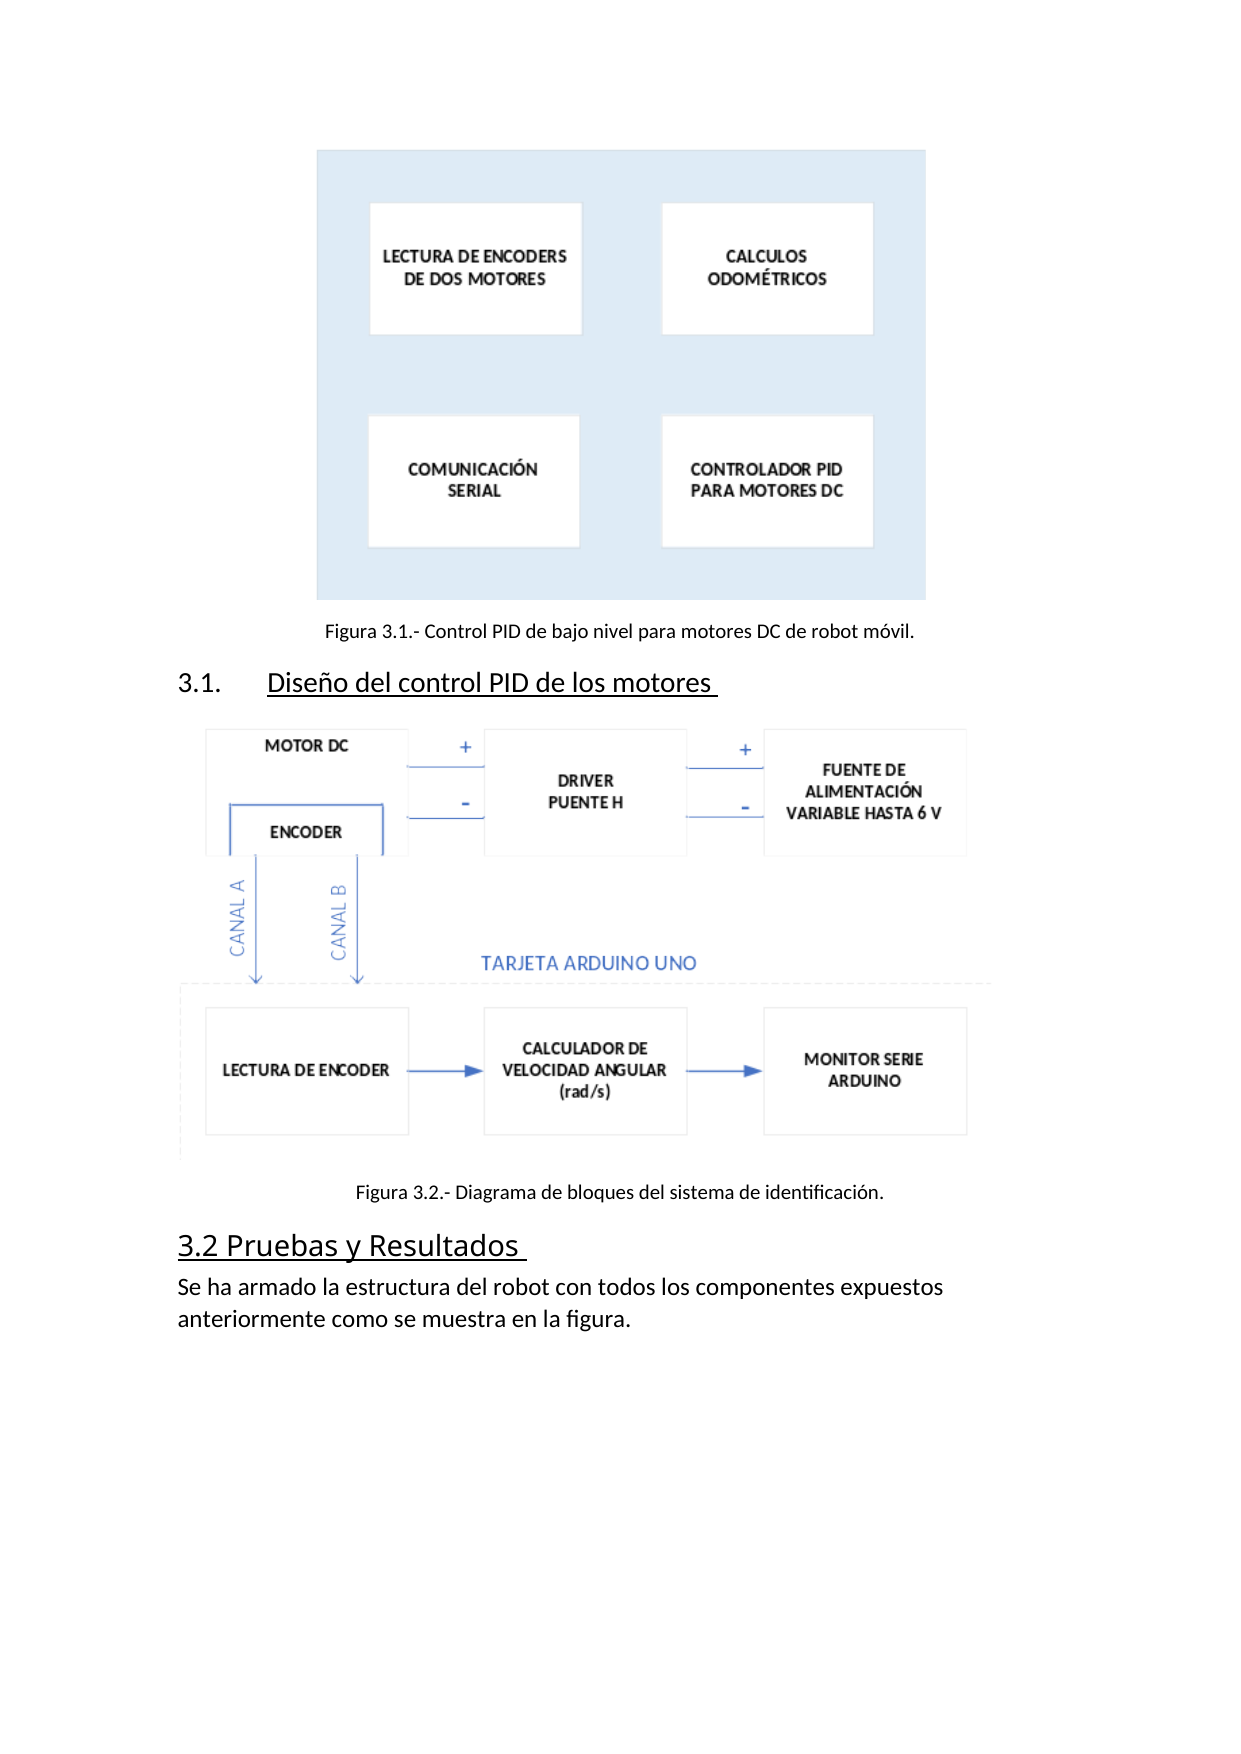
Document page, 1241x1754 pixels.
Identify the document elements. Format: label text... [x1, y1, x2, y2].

subtitle Diseño del control PID de los motores [177, 664, 1063, 700]
text Figura 3.2.- Diagrama de bloques del sistema de identificación. [177, 1179, 1063, 1204]
subtitle 3.2 Pruebas y Resultados [177, 1225, 1063, 1265]
text Se ha armado la estructura del robot con todos los componentes expuestos anteriormente como se muestra en la figura. [177, 1271, 1063, 1334]
text Figura 3.1.- Control PID de bajo nivel para motores DC de robot móvil. [177, 618, 1063, 644]
